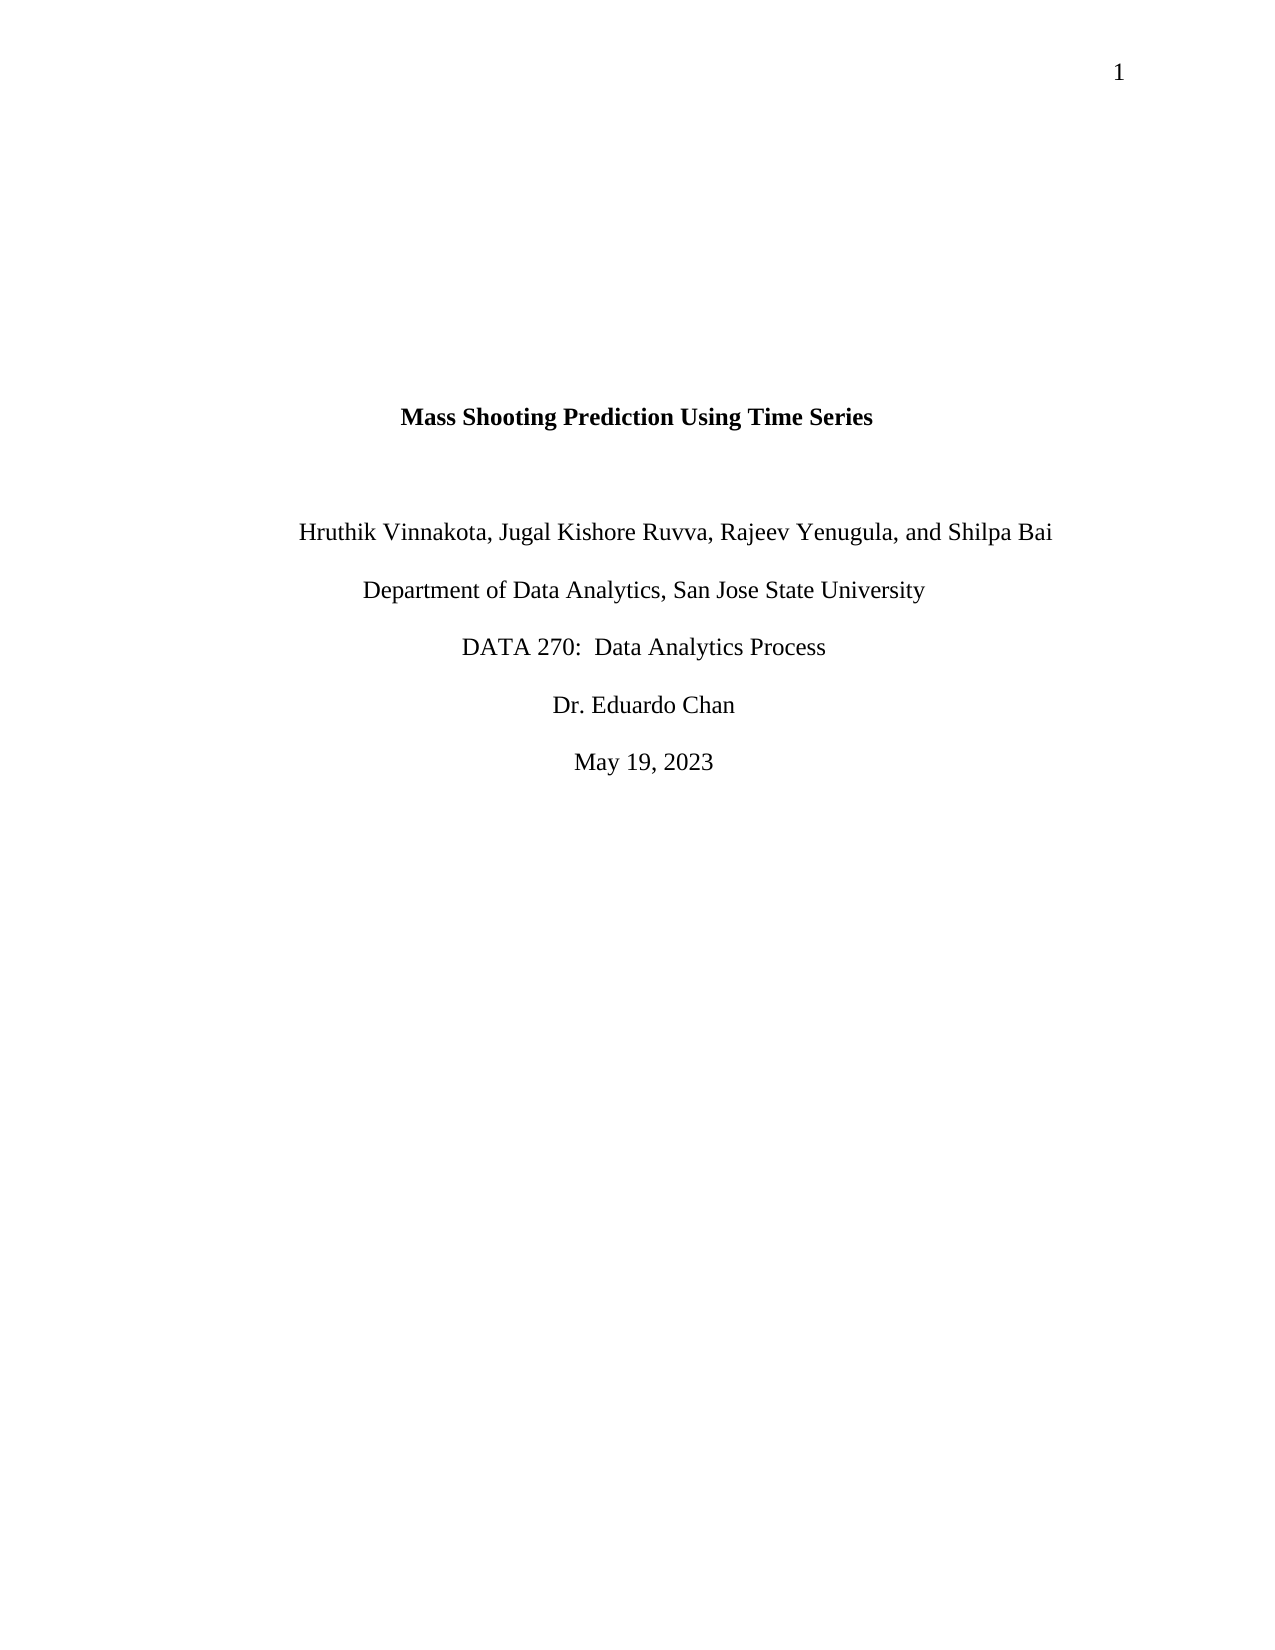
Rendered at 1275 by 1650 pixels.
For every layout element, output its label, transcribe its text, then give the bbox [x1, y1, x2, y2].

text Hruthik Vinnakota, Jugal Kishore Ruvva, Rajeev Yenugula, and Shilpa Bai [285, 517, 1066, 546]
subtitle Mass Shooting Prediction Using Time Series [187, 402, 1086, 431]
text May 19, 2023 [162, 747, 1125, 776]
text Dr. Eduardo Chan [162, 690, 1125, 719]
text DATA 270: Data Analytics Process [162, 632, 1125, 661]
text Department of Data Analytics, San Jose State University [162, 575, 1125, 604]
